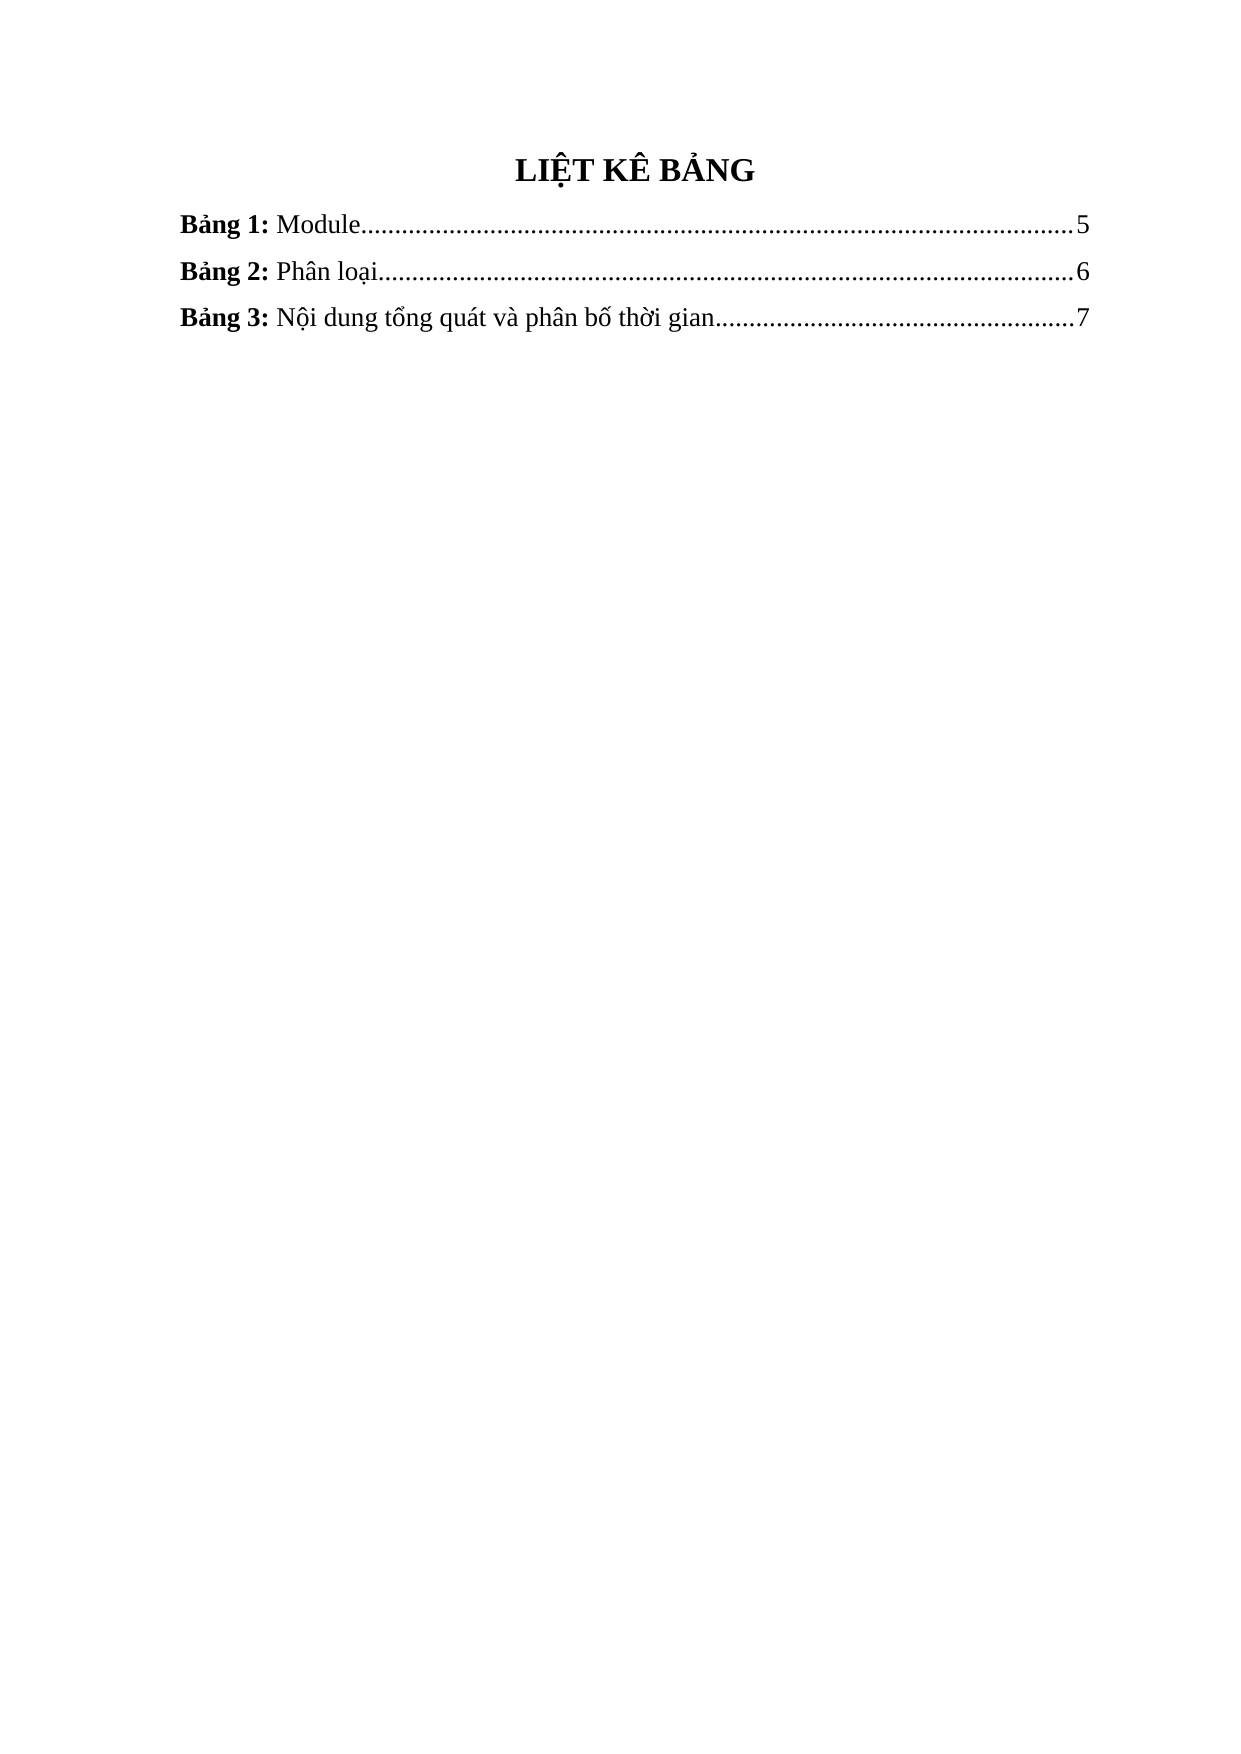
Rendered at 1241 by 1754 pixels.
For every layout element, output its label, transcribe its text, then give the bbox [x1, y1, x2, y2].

text LIỆT KÊ BẢNG [180, 150, 1090, 188]
text Bảng 1: Module 5 [180, 208, 1090, 239]
text Bảng 2: Phân loại 6 [180, 255, 1090, 286]
text Bảng 3: Nội dung tổng quát và phân bố thời gian 7 [180, 301, 1090, 332]
